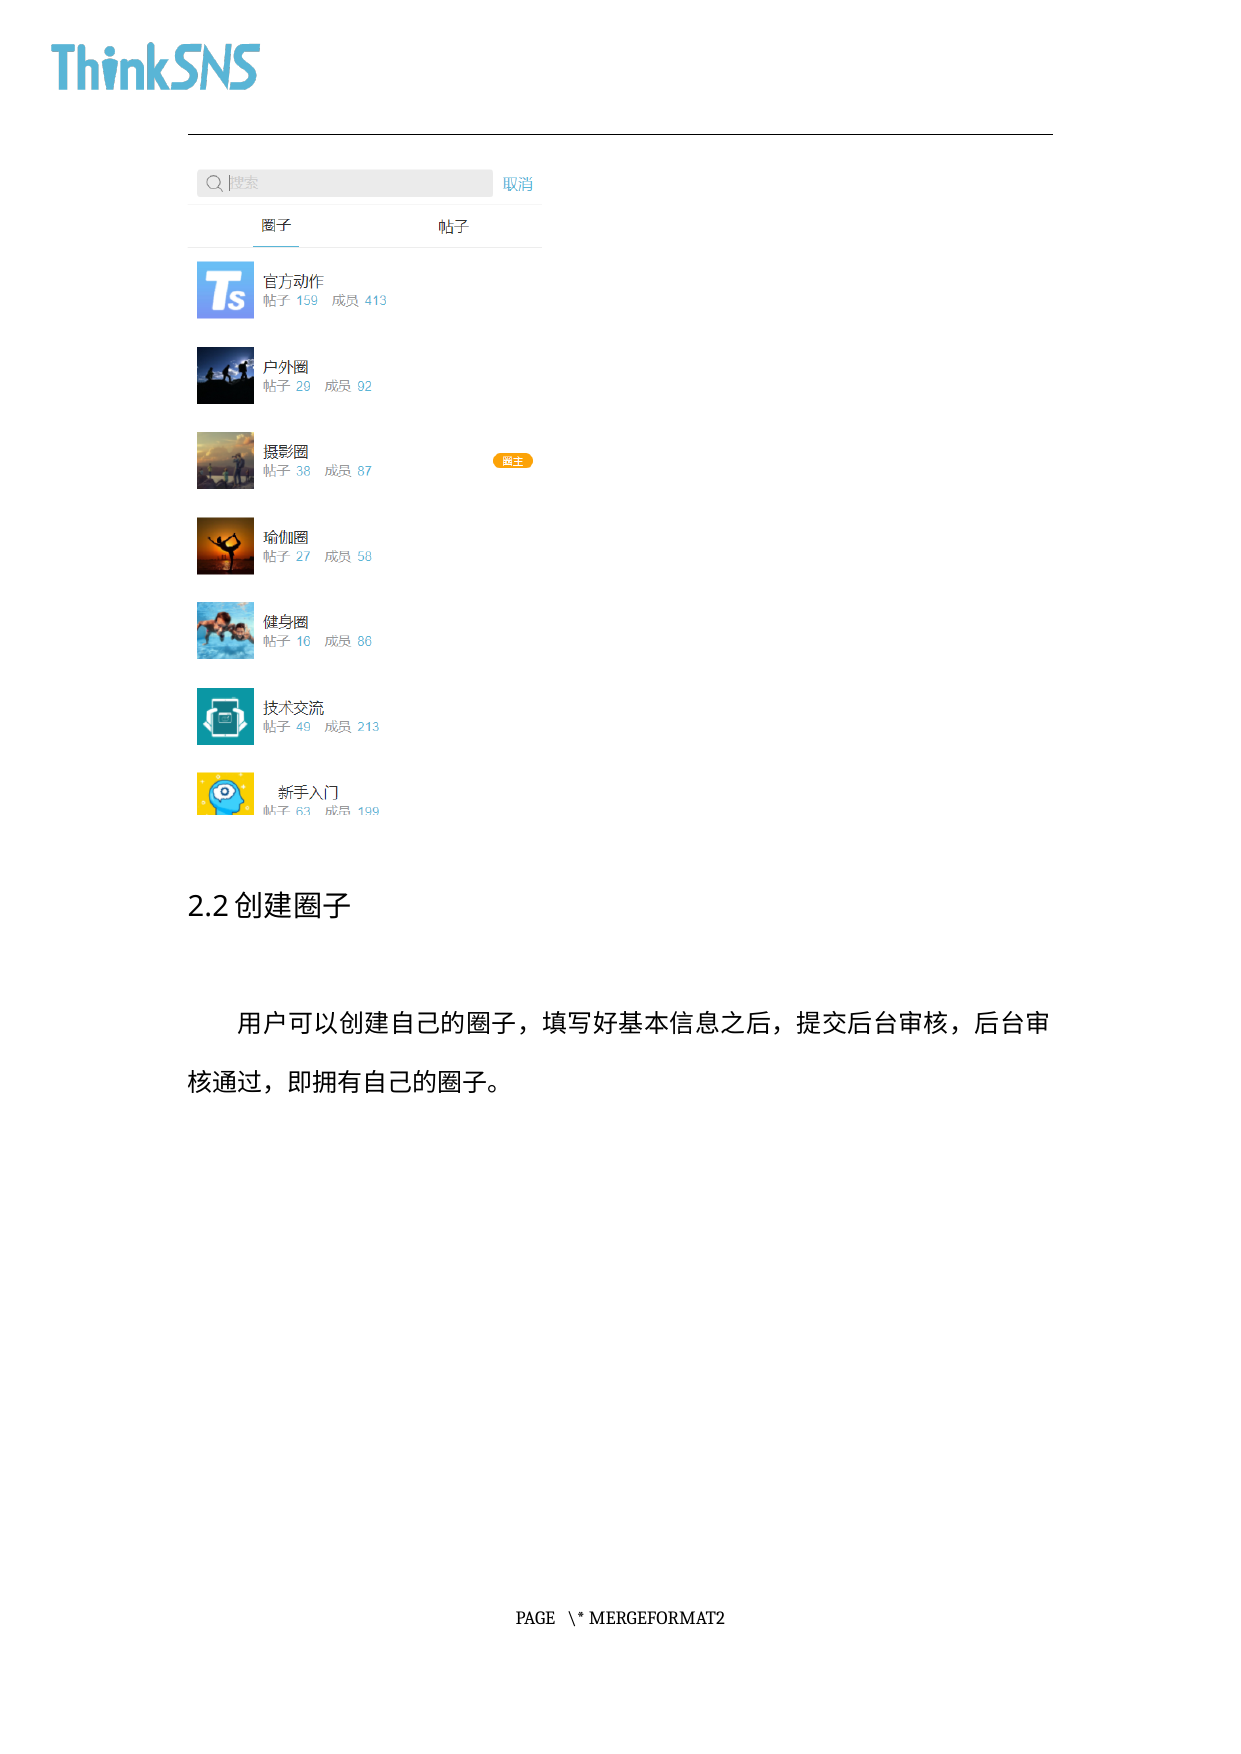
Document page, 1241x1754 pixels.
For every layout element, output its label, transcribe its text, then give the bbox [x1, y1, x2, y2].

text 用户可以创建自己的圈子，填写好基本信息之后，提交后台审核，后台审核通过，即拥有自己的圈子。 [187, 1002, 1053, 1101]
picture [187, 162, 542, 815]
subtitle 2.2创建圈子 [187, 864, 1053, 944]
picture [42, 40, 269, 94]
